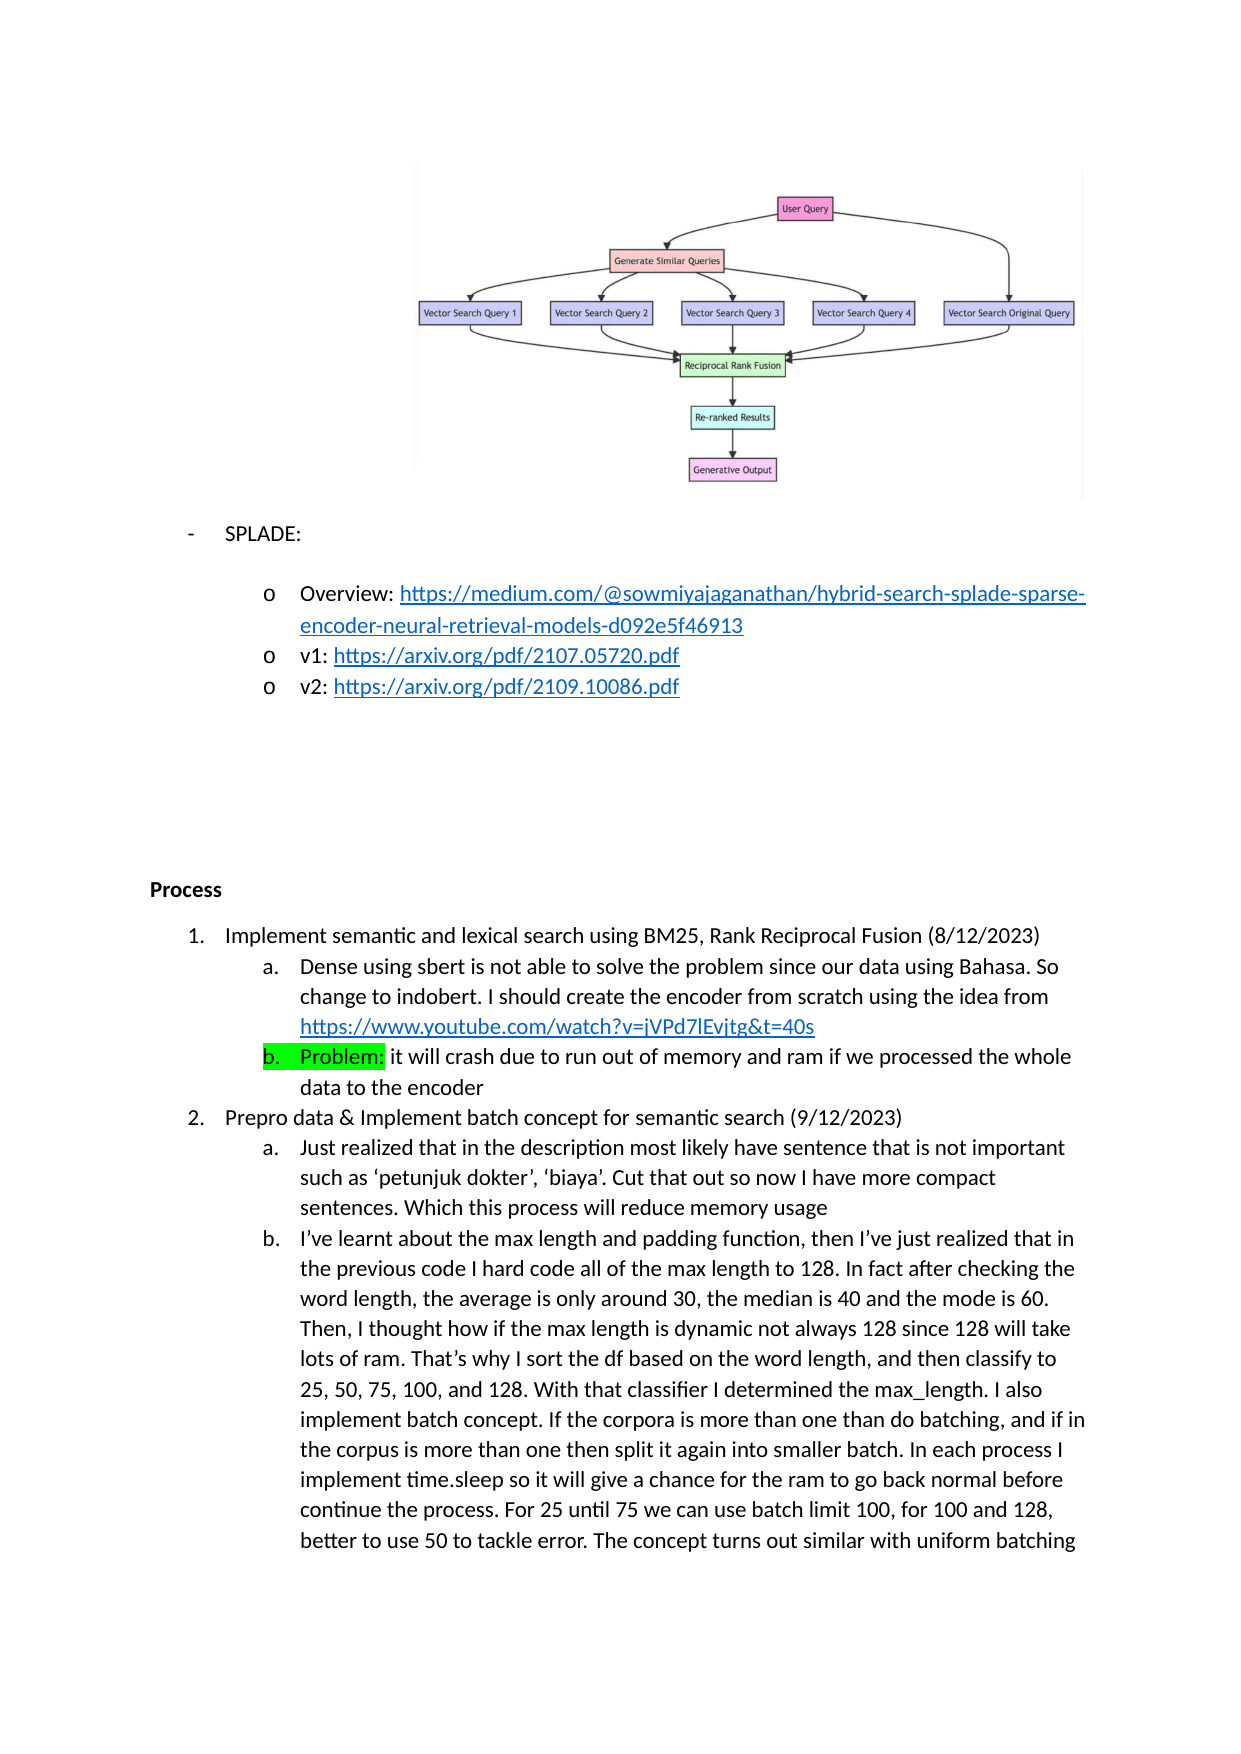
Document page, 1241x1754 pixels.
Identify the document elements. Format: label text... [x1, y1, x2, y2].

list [262, 1224, 1090, 1554]
list Problem: it will crash due to run out of memory and ram if we processed the whole data to the encoder [262, 1042, 1090, 1101]
list Overview: https://medium.com/@sowmiyajaganathan/hybrid-search-splade-sparse-encoder-neural-retrieval-models-d092e5f46913 [262, 579, 1090, 639]
list Implement semantic and lexical search using BM25, Rank Reciprocal Fusion (8/12/2023) [187, 922, 1090, 949]
list v2: https://arxiv.org/pdf/2109.10086.pdf [262, 672, 1090, 702]
list Dense using sbert is not able to solve the problem since our data using Bahasa. So change to indobert. I should create the encoder from scratch using the idea from https://www.youtube.com/watch?v=jVPd7lEvjtg&t=40s [262, 952, 1090, 1040]
list Prepro data & Implement batch concept for semantic search (9/12/2023) [187, 1103, 1090, 1131]
list Just realized that in the description most likely have sentence that is not important such as ‘petunjuk dokter’, ‘biaya’. Cut that out so now I have more compact sentences. Which this process will reduce memory usage [262, 1133, 1090, 1221]
list SPLADE: [187, 519, 1090, 547]
text Process [150, 875, 1090, 903]
picture [375, 150, 1102, 517]
list v1: https://arxiv.org/pdf/2107.05720.pdf [262, 641, 1090, 670]
